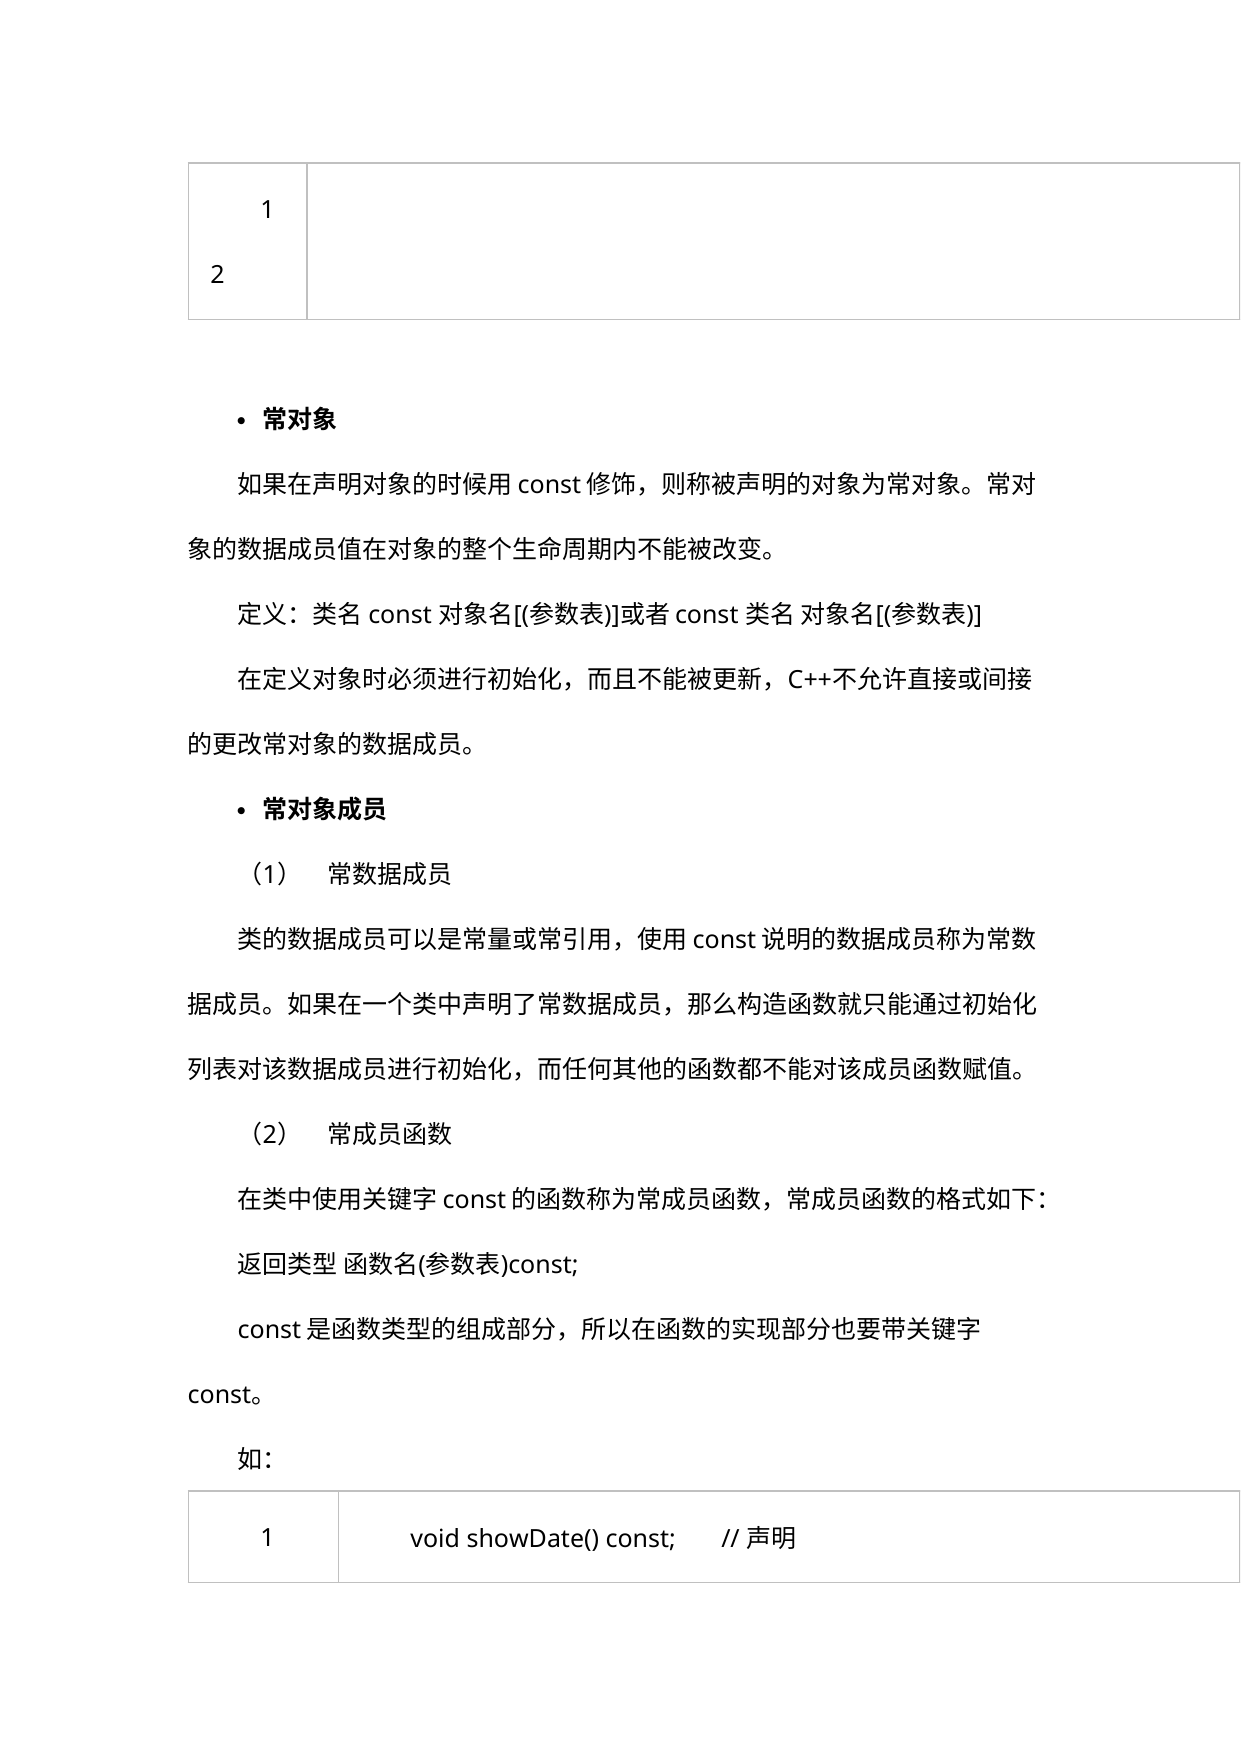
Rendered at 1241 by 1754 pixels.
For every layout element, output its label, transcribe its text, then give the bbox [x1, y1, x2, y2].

text const是函数类型的组成部分，所以在函数的实现部分也要带关键字const。 [187, 1295, 1053, 1425]
text 类的数据成员可以是常量或常引用，使用const说明的数据成员称为常数据成员。如果在一个类中声明了常数据成员，那么构造函数就只能通过初始化列表对该数据成员进行初始化，而任何其他的函数都不能对该成员函数赋值。 [187, 905, 1053, 1100]
text 在定义对象时必须进行初始化，而且不能被更新，C++不允许直接或间接的更改常对象的数据成员。 [187, 645, 1053, 775]
table_header 1 2 3 4 5 [189, 1492, 338, 1582]
list 常对象 [187, 385, 1053, 450]
text 如果在声明对象的时候用const修饰，则称被声明的对象为常对象。常对象的数据成员值在对象的整个生命周期内不能被改变。 [187, 450, 1053, 580]
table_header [339, 1492, 1239, 1582]
text 如： [187, 1425, 1053, 1490]
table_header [308, 164, 1239, 318]
text 在类中使用关键字const的函数称为常成员函数，常成员函数的格式如下： [187, 1165, 1053, 1230]
text （1） 常数据成员 [187, 840, 1053, 905]
text 定义：类名 const 对象名[(参数表)]或者const 类名 对象名[(参数表)] [187, 580, 1053, 645]
text 返回类型 函数名(参数表)const; [187, 1230, 1053, 1295]
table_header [189, 164, 306, 318]
list 常对象成员 [187, 775, 1053, 840]
text （2） 常成员函数 [187, 1100, 1053, 1165]
